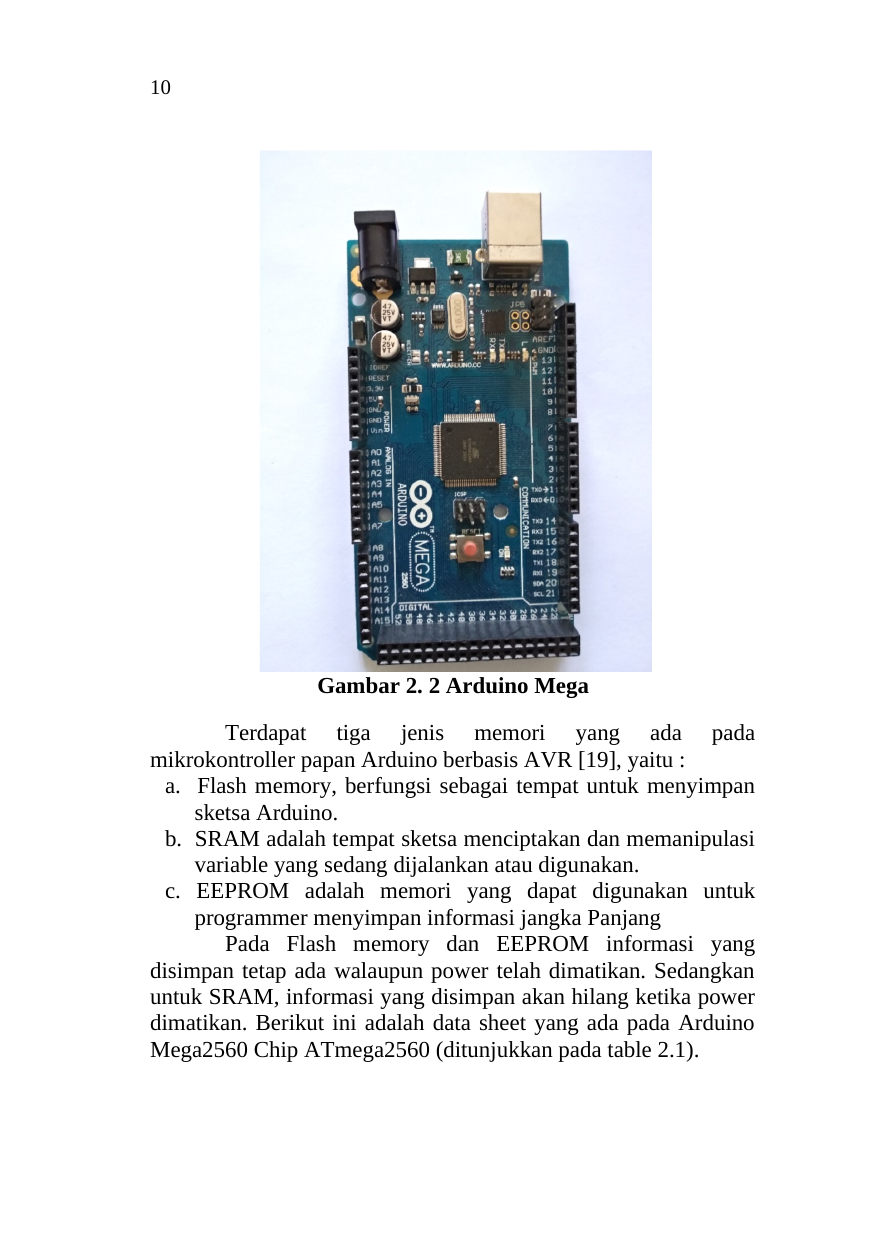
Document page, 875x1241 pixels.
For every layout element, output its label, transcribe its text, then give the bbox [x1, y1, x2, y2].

text b. SRAM adalah tempat sketsa menciptakan dan memanipulasi variable yang sedang dijalankan atau digunakan. [165, 825, 756, 878]
text a. Flash memory, berfungsi sebagai tempat untuk menyimpan sketsa Arduino. [165, 772, 756, 825]
text Pada Flash memory dan EEPROM informasi yang disimpan tetap ada walaupun power telah dimatikan. Sedangkan untuk SRAM, informasi yang disimpan akan hilang ketika power dimatikan. Berikut ini adalah data sheet yang ada pada Arduino Mega2560 Chip ATmega2560 (ditunjukkan pada table 2.1). [150, 930, 756, 1062]
picture [260, 151, 652, 671]
text Gambar 2. 2 Arduino Mega [150, 672, 756, 699]
text Terdapat tiga jenis memori yang ada pada mikrokontroller papan Arduino berbasis AVR [19], yaitu : [150, 719, 756, 772]
text c. EEPROM adalah memori yang dapat digunakan untuk programmer menyimpan informasi jangka Panjang [165, 878, 756, 930]
